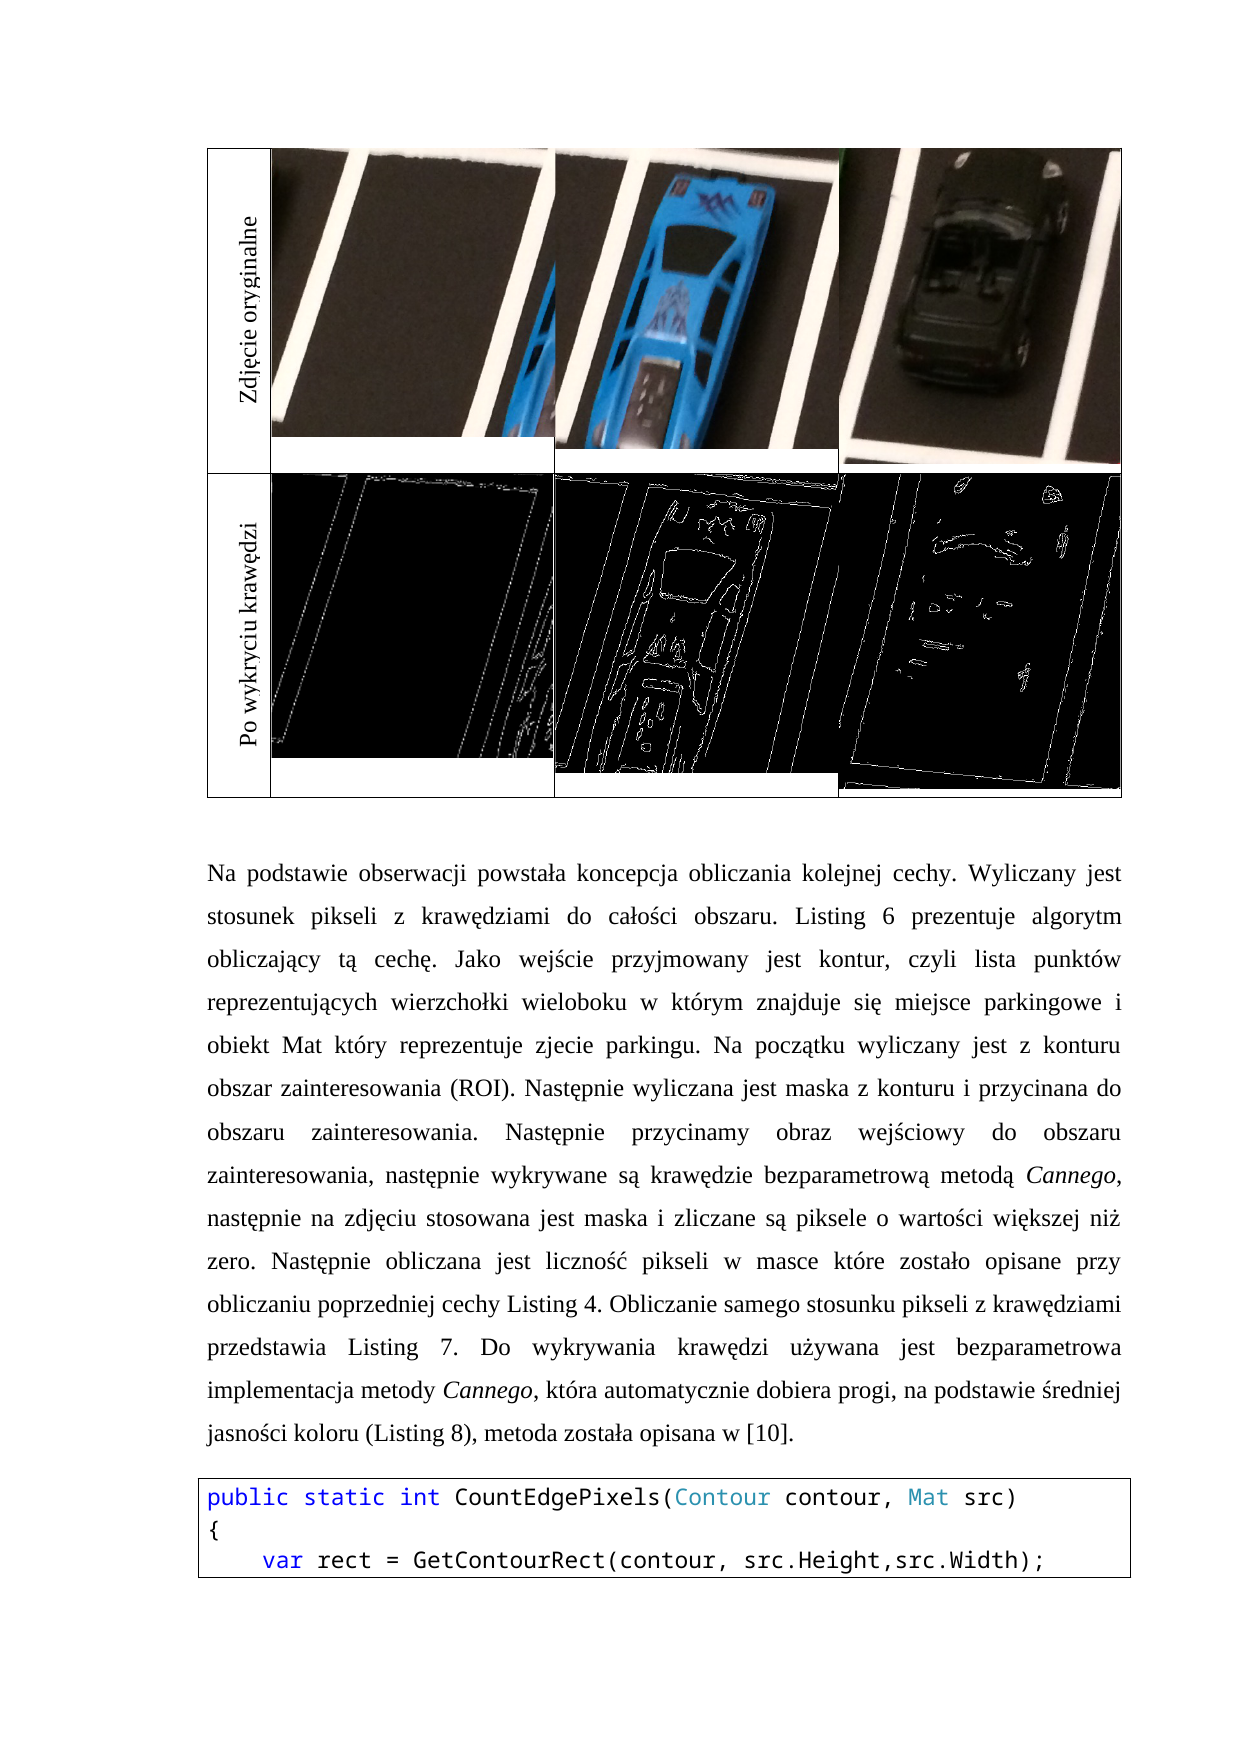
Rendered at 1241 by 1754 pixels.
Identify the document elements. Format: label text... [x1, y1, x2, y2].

table_cell [271, 437, 554, 472]
table_cell Po wykryciu krawędzi [208, 474, 270, 797]
table_cell Zdjęcie oryginalne [208, 149, 270, 472]
picture [555, 474, 1121, 789]
list var rect = GetContourRect(contour, src.Height,src.Width); [199, 1541, 1130, 1577]
table_cell [555, 449, 838, 472]
table_cell [555, 773, 838, 797]
table_cell [839, 464, 1121, 472]
table_cell [839, 789, 1121, 797]
picture [271, 474, 553, 758]
list public static int CountEdgePixels(Contour contour, Mat src) [199, 1479, 1130, 1513]
table_cell [271, 474, 554, 797]
picture [271, 148, 1121, 464]
text Na podstawie obserwacji powstała koncepcja obliczania kolejnej cechy. Wyliczany jest stosunek pikseli z krawędziami do całości obszaru. Listing 6 prezentuje algorytm obliczający tą cechę. Jako wejście przyjmowany jest kontur, czyli lista punktów reprezentujących wierzchołki wieloboku w którym znajduje się miejsce parkingowe i obiekt Mat który reprezentuje zjecie parkingu. Na początku wyliczany jest z konturu obszar zainteresowania (ROI). Następnie wyliczana jest maska z konturu i przycinana do obszaru zainteresowania. Następnie przycinamy obraz wejściowy do obszaru zainteresowania, następnie wykrywane są krawędzie bezparametrową metodą Cannego, następnie na zdjęciu stosowana jest maska i zliczane są piksele o wartości większej niż zero. Następnie obliczana jest liczność pikseli w masce które zostało opisane przy obliczaniu poprzedniej cechy Listing 4. Obliczanie samego stosunku pikseli z krawędziami przedstawia Listing 7. Do wykrywania krawędzi używana jest bezparametrowa implementacja metody Cannego, która automatycznie dobiera progi, na podstawie średniej jasności koloru (Listing 8), metoda została opisana w . [207, 858, 1122, 1447]
list { [207, 1513, 1122, 1541]
